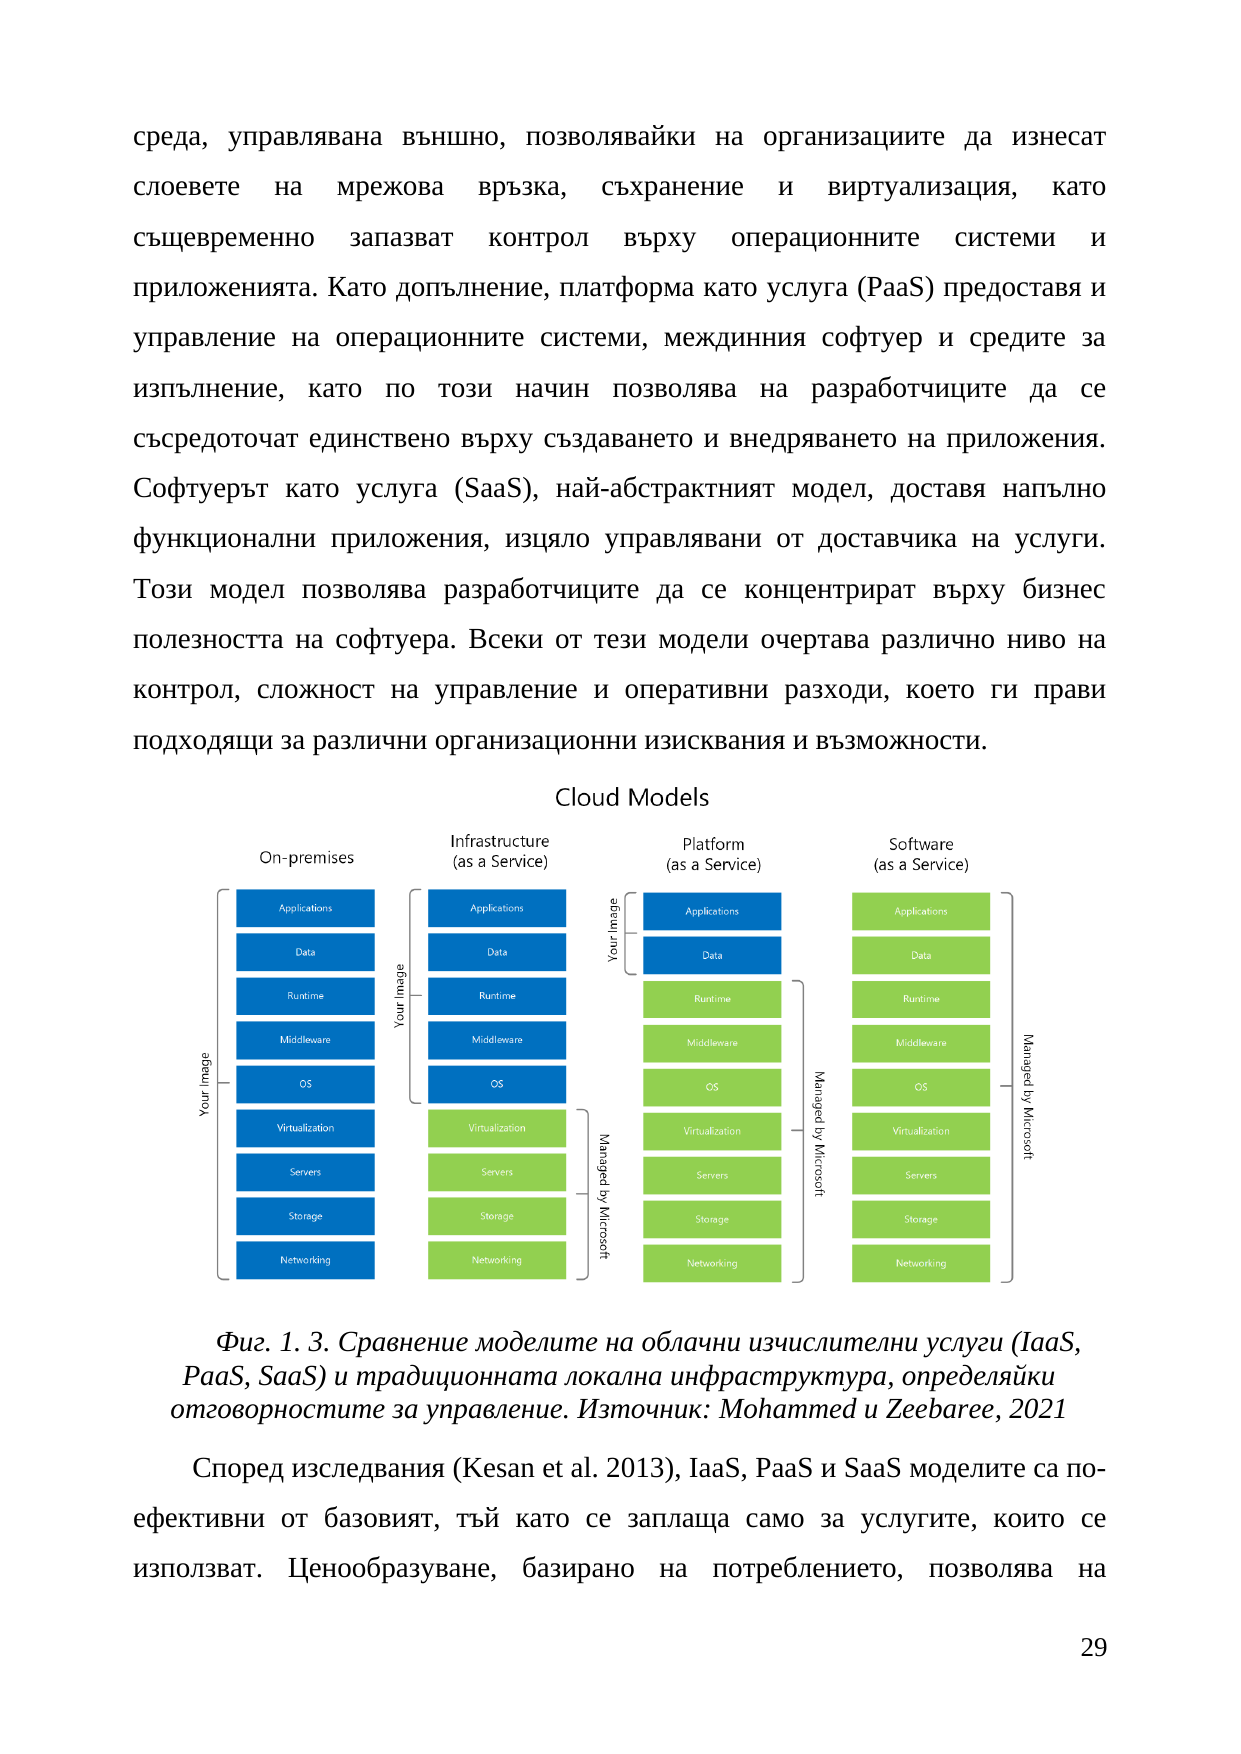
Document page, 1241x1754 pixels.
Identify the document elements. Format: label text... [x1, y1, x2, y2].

picture [192, 772, 1041, 1283]
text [133, 118, 1107, 755]
title Фиг. 1. 3. Сравнение моделите на облачни изчислителни услуги (IaaS, PaaS, SaaS) и традиционната локална инфраструктура, определяйки отговорностите за управление. Източник: Mohammed и Zeebaree, 2021 [133, 1324, 1107, 1425]
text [133, 1450, 1107, 1584]
